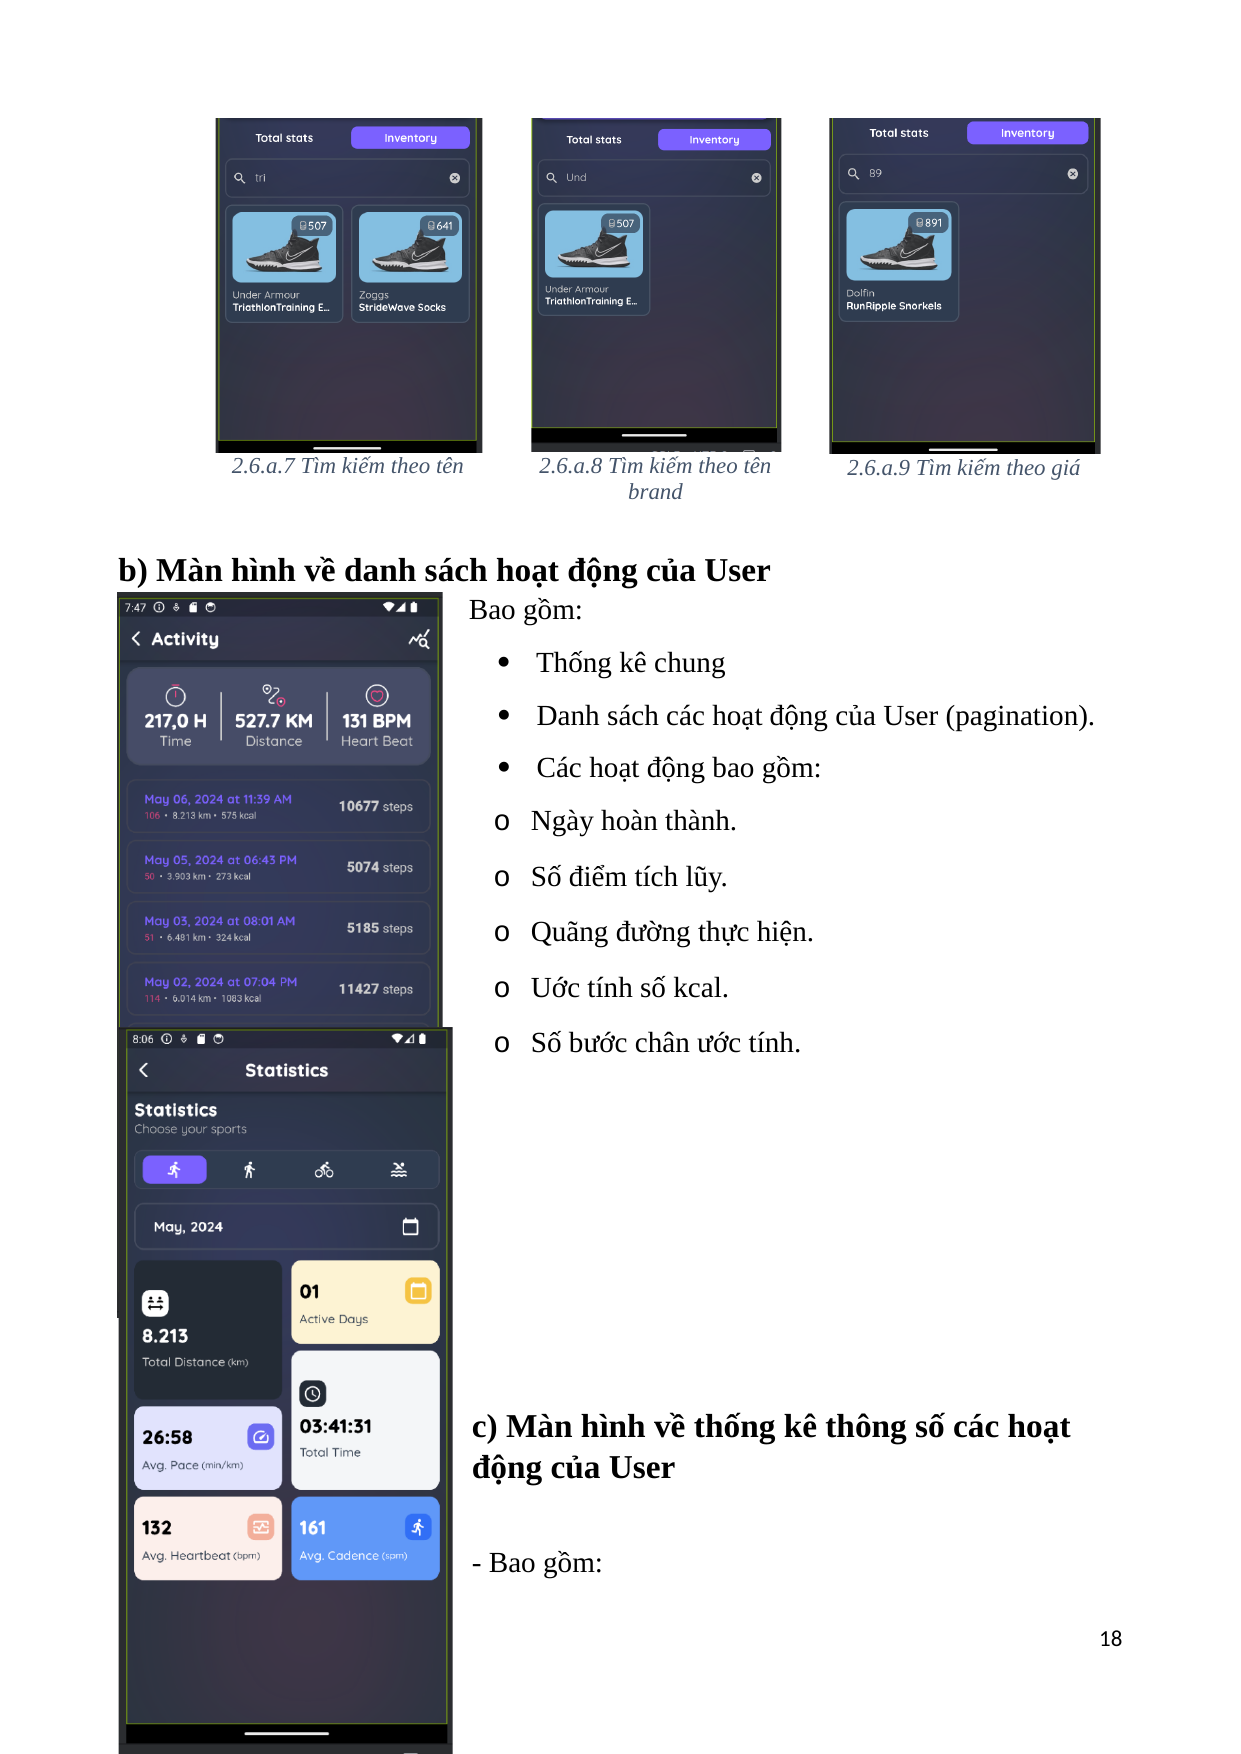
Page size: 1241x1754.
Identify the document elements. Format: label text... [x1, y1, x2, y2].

picture [117, 592, 453, 1754]
list Uớc tính số kcal. [493, 970, 1122, 1006]
list Các hoạt động bao gồm: [443, 751, 1122, 784]
picture [829, 118, 1101, 454]
table_header 2.6.a.9 Tìm kiếm theo giá [808, 118, 1122, 526]
list Số điểm tích lũy. [493, 859, 1122, 895]
table_header 2.6.a.7 Tìm kiếm theo tên [193, 118, 505, 526]
text - Bao gồm: [453, 1545, 1122, 1578]
list Quãng đường thực hiện. [493, 914, 1122, 951]
text Bao gồm: [443, 592, 1122, 625]
list Thống kê chung [443, 645, 1122, 678]
list Danh sách các hoạt động của User (pagination). [443, 698, 1122, 731]
list Ngày hoàn thành. [493, 803, 1122, 839]
subtitle b) Màn hình về danh sách hoạt động của User [118, 551, 1122, 589]
picture [215, 118, 483, 453]
picture [531, 118, 782, 452]
list Số bước chân ước tính. [493, 1026, 1122, 1062]
subtitle c) Màn hình về thống kê thông số các hoạt động của User [453, 1406, 1122, 1486]
table_header 2.6.a.8 Tìm kiếm theo tên brand [505, 118, 808, 526]
